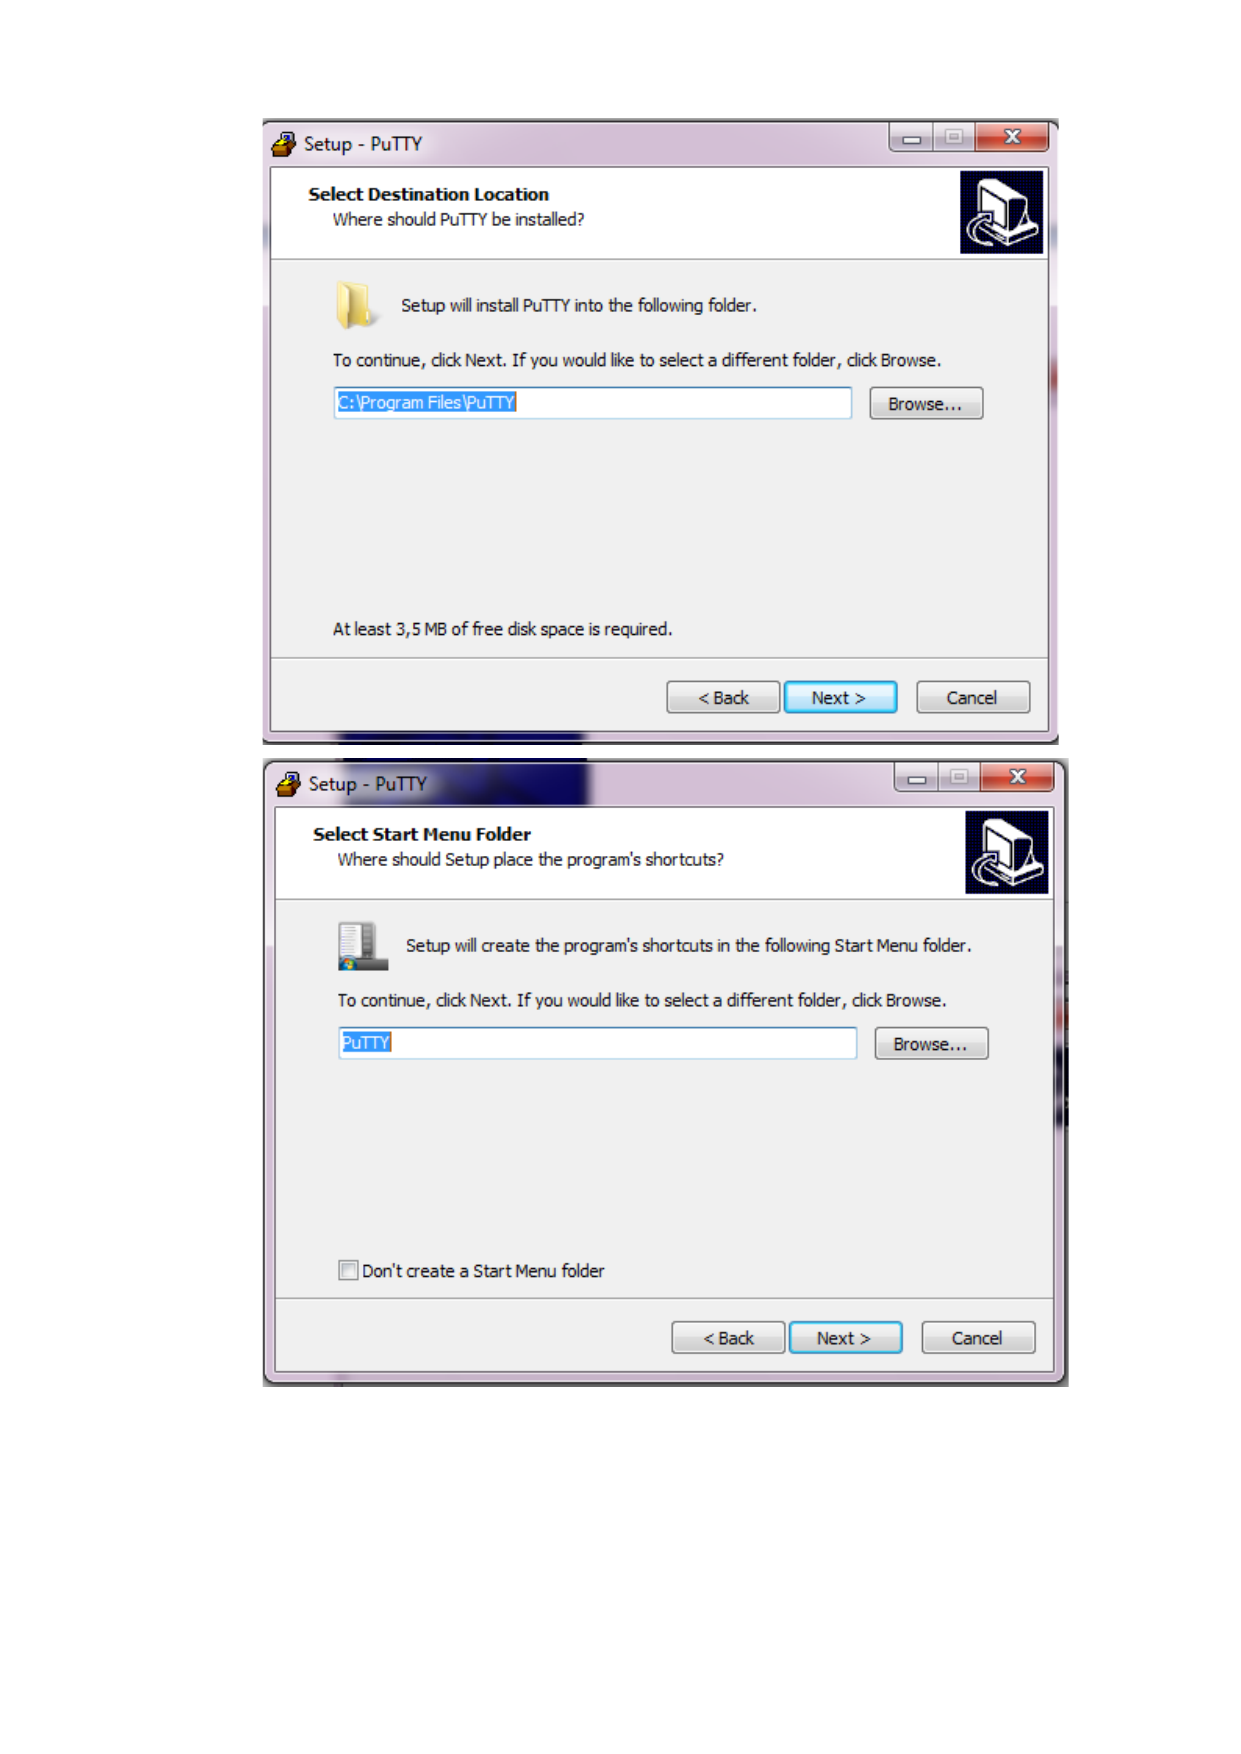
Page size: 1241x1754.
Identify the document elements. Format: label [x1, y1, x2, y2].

picture [262, 758, 1069, 1387]
picture [262, 118, 1059, 745]
